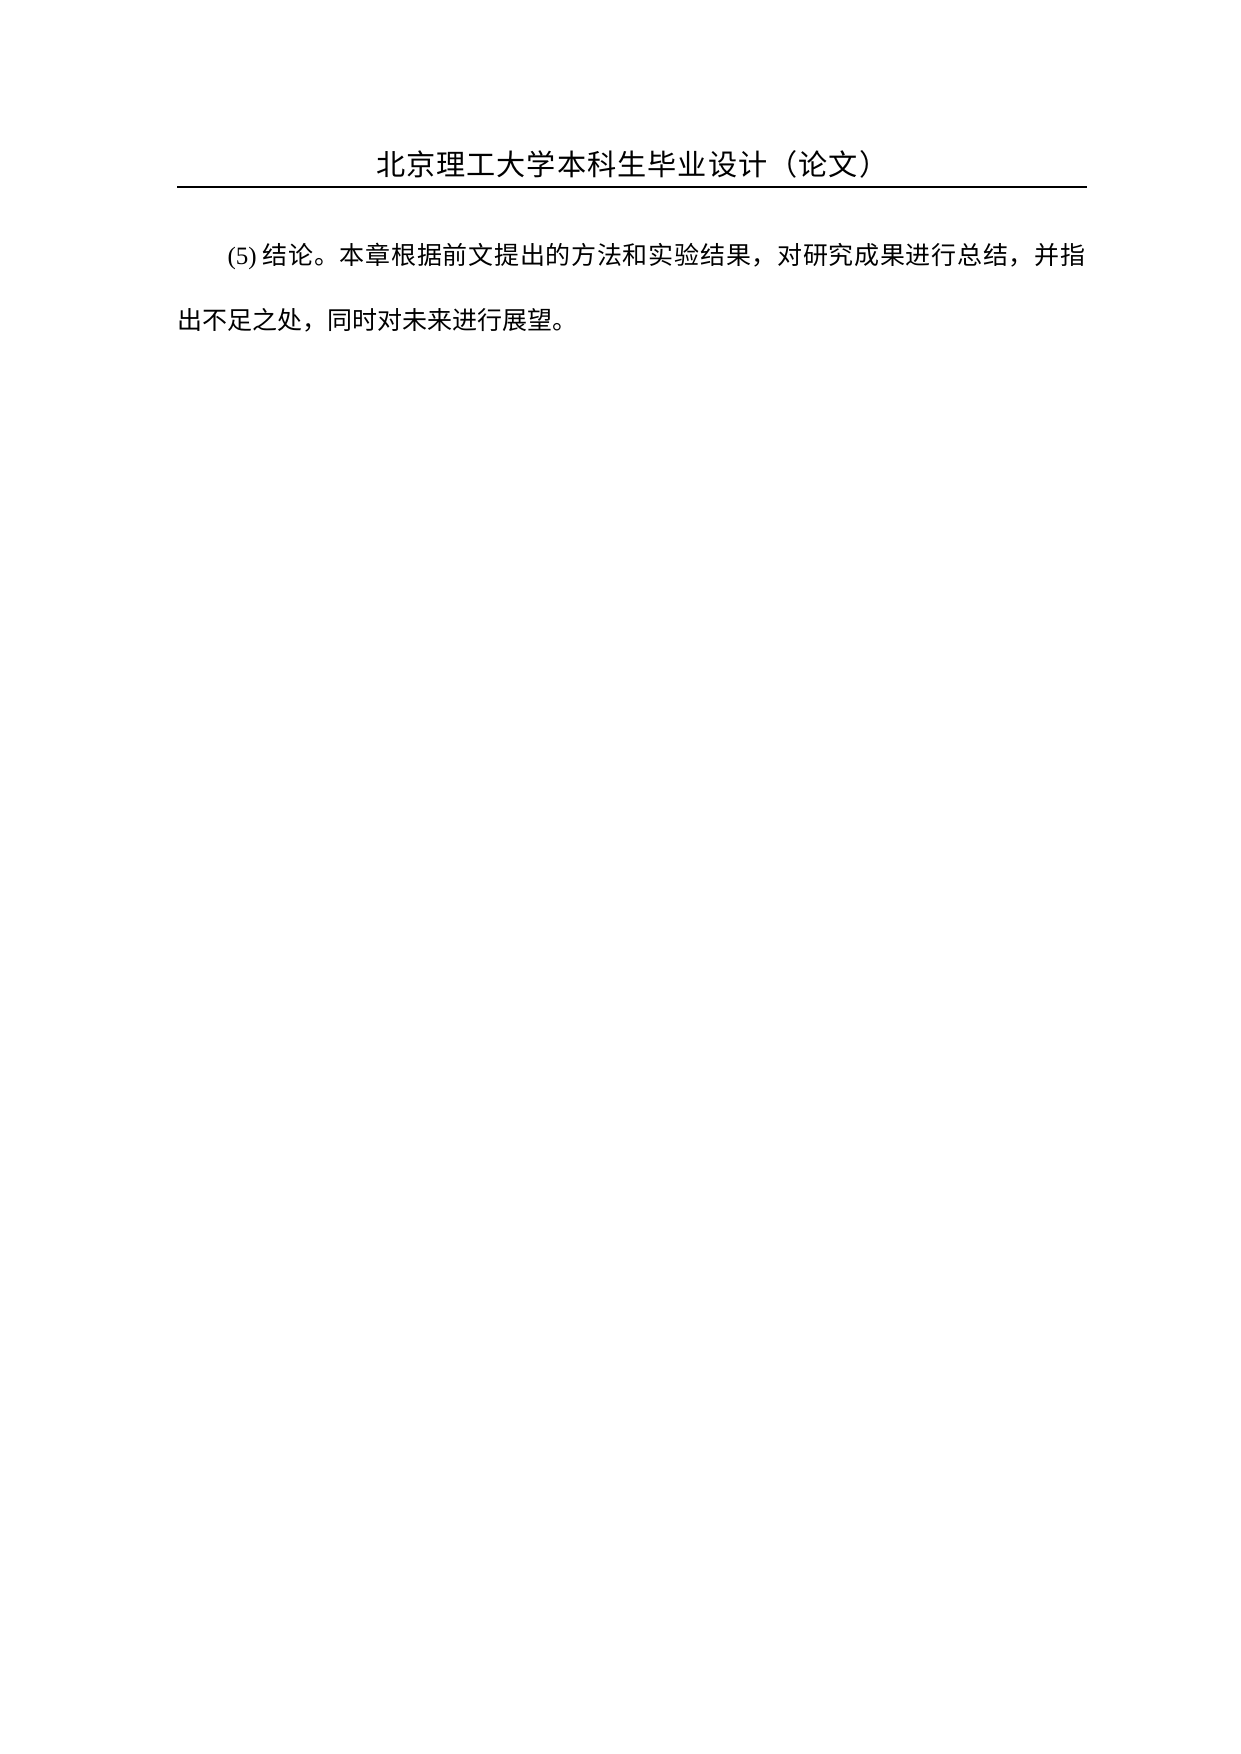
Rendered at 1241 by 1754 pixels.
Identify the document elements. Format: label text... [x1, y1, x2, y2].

list 结论。本章根据前文提出的方法和实验结果，对研究成果进行总结，并指出不足之处，同时对未来进行展望。 [177, 221, 1087, 351]
